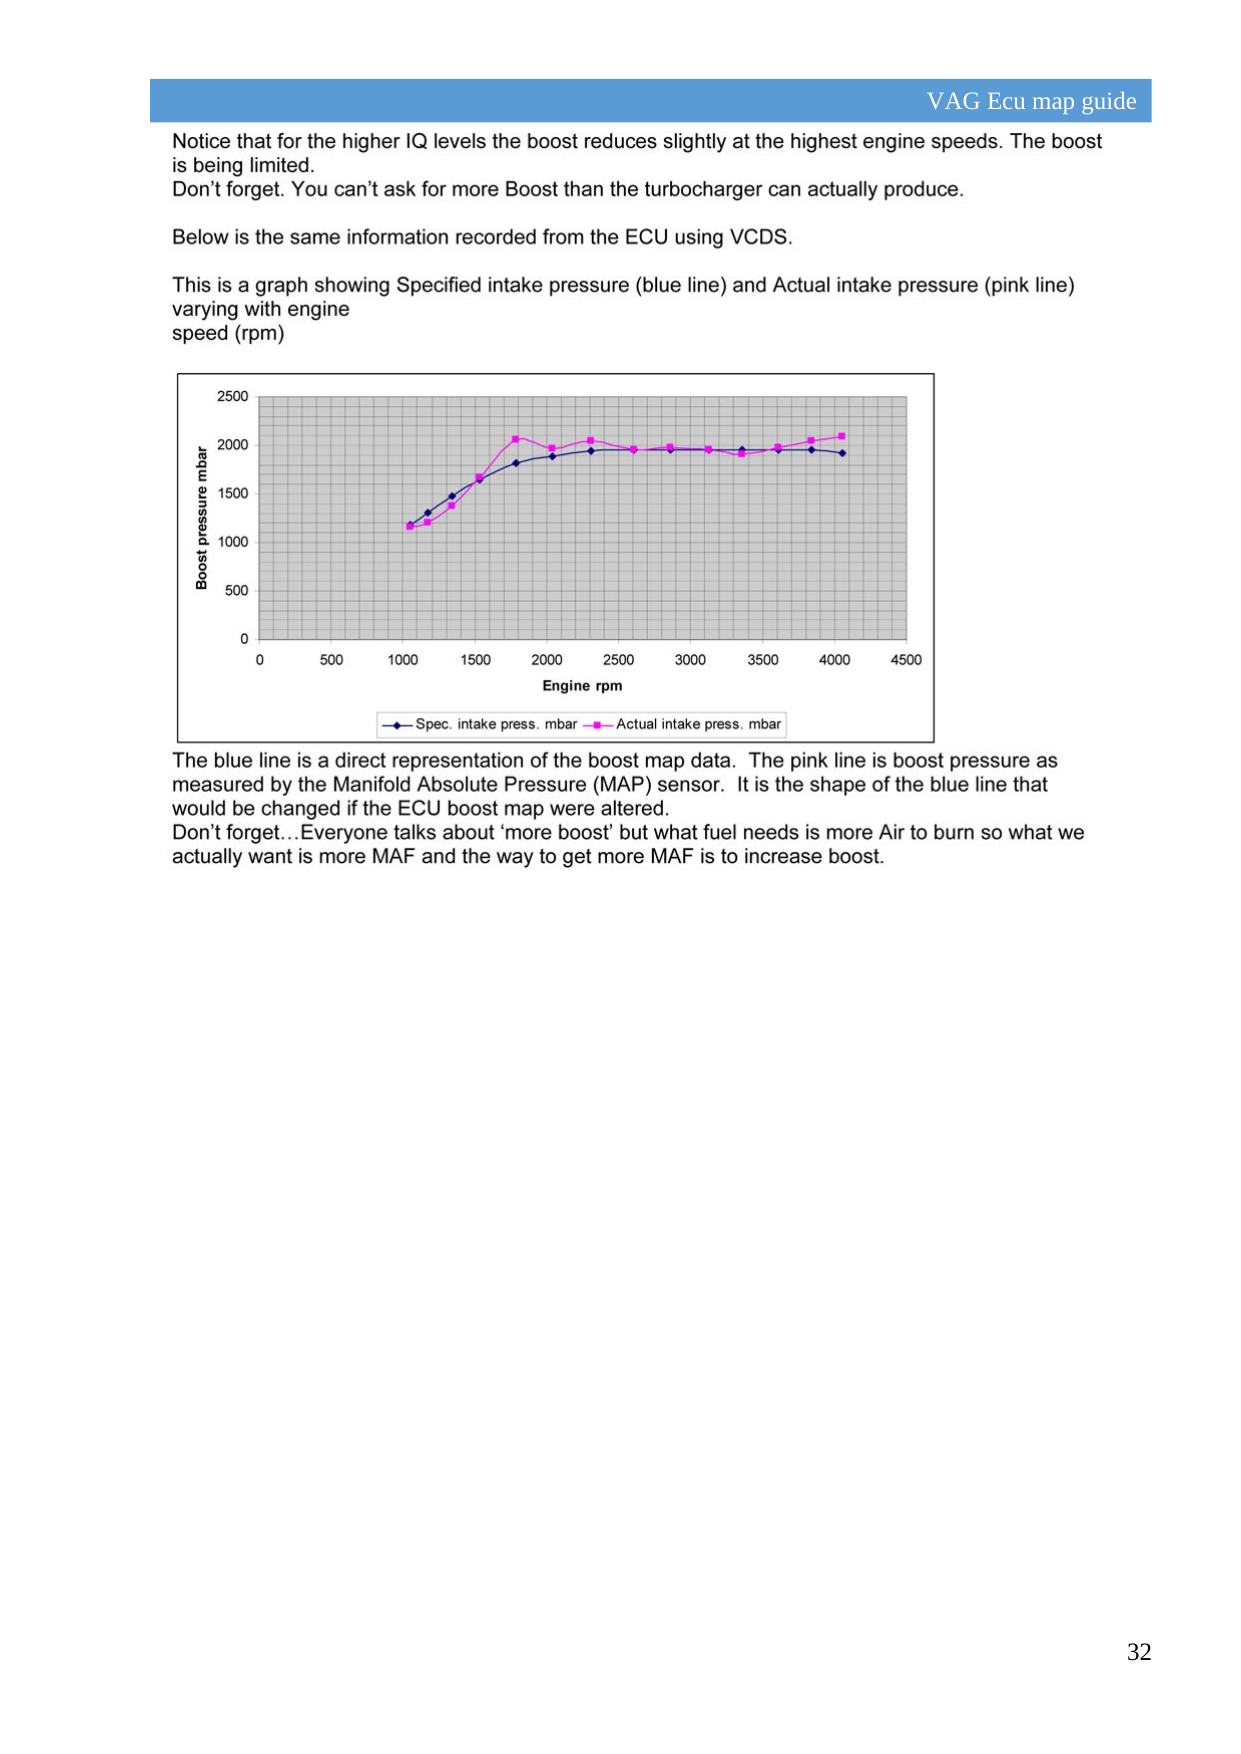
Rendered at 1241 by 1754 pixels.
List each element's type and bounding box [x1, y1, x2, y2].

picture [150, 123, 1152, 874]
